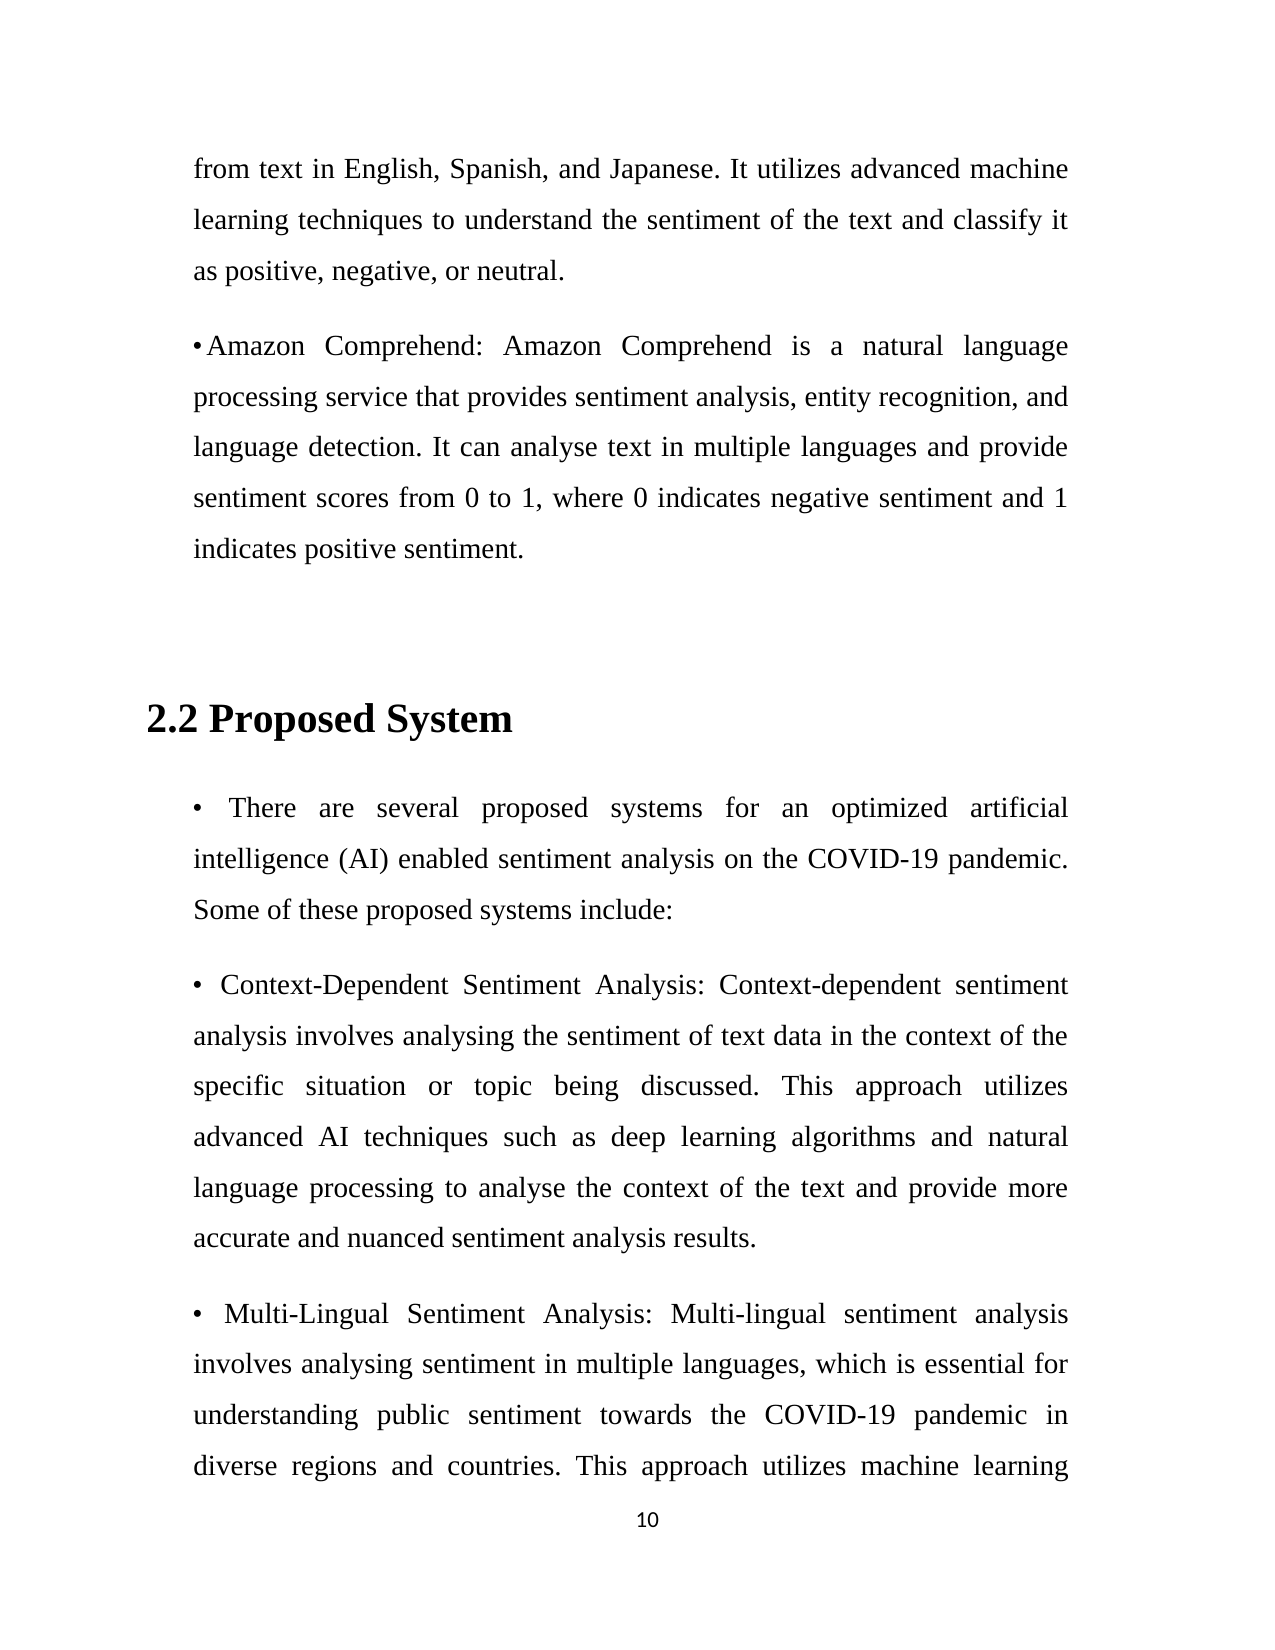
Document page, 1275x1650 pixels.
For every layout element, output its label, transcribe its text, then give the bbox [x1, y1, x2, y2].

text • Amazon Comprehend: Amazon Comprehend is a natural language processing service that provides sentiment analysis, entity recognition, and language detection. It can analyse text in multiple languages and provide sentiment scores from 0 to 1, where 0 indicates negative sentiment and 1 indicates positive sentiment. [192, 328, 1069, 564]
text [192, 1296, 1069, 1481]
text • Context-Dependent Sentiment Analysis: Context-dependent sentiment analysis involves analysing the sentiment of text data in the context of the specific situation or topic being discussed. This approach utilizes advanced AI techniques such as deep learning algorithms and natural language processing to analyse the context of the text and provide more accurate and nuanced sentiment analysis results. [192, 967, 1069, 1254]
text • There are several proposed systems for an optimized artificial intelligence (AI) enabled sentiment analysis on the COVID-19 pandemic. Some of these proposed systems include: [192, 791, 1069, 925]
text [192, 152, 1069, 286]
subtitle 2.2 Proposed System [146, 694, 1162, 742]
